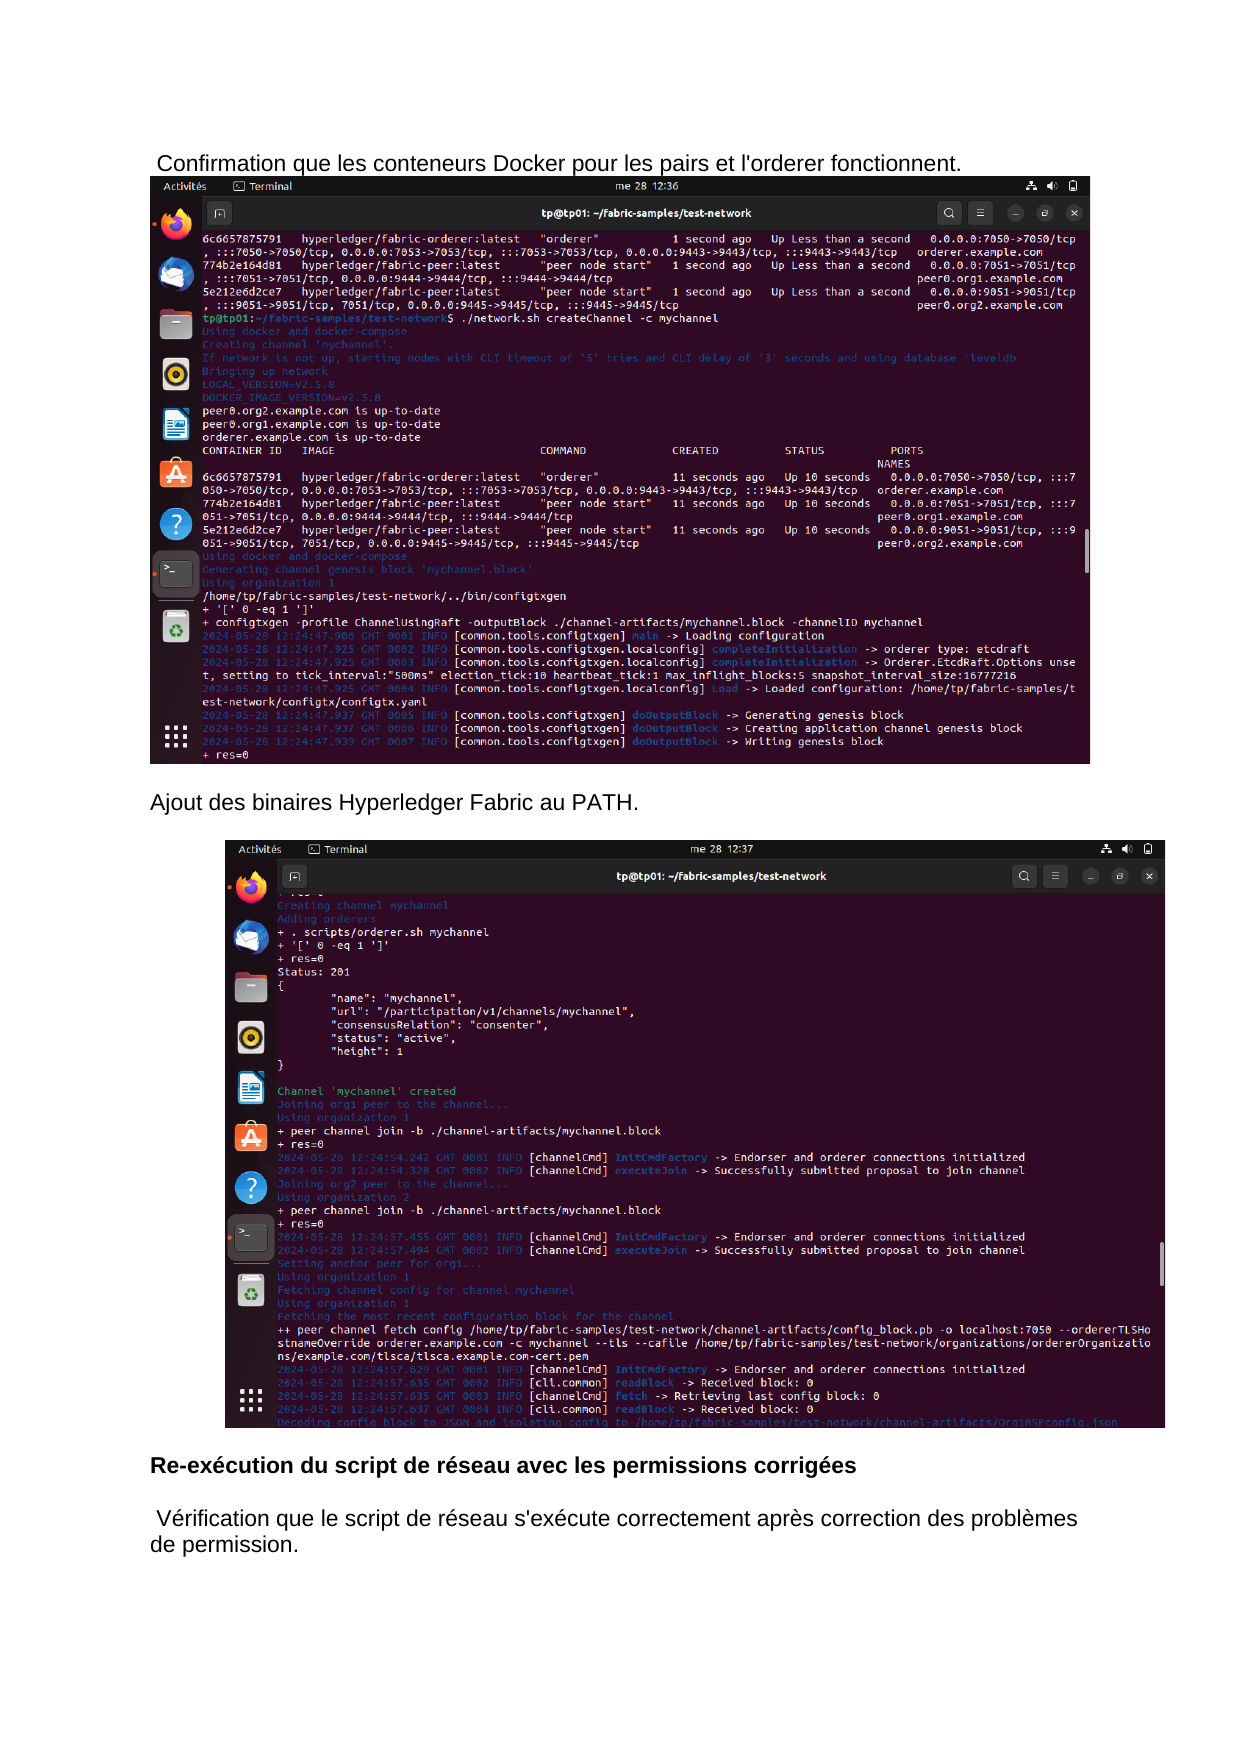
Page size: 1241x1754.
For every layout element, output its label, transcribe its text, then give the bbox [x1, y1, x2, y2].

text Confirmation que les conteneurs Docker pour les pairs et l'orderer fonctionnent. [150, 150, 1090, 176]
text Ajout des binaires Hyperledger Fabric au PATH. [150, 789, 1090, 815]
picture [150, 176, 1091, 764]
picture [225, 840, 1166, 1428]
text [150, 1452, 1090, 1558]
